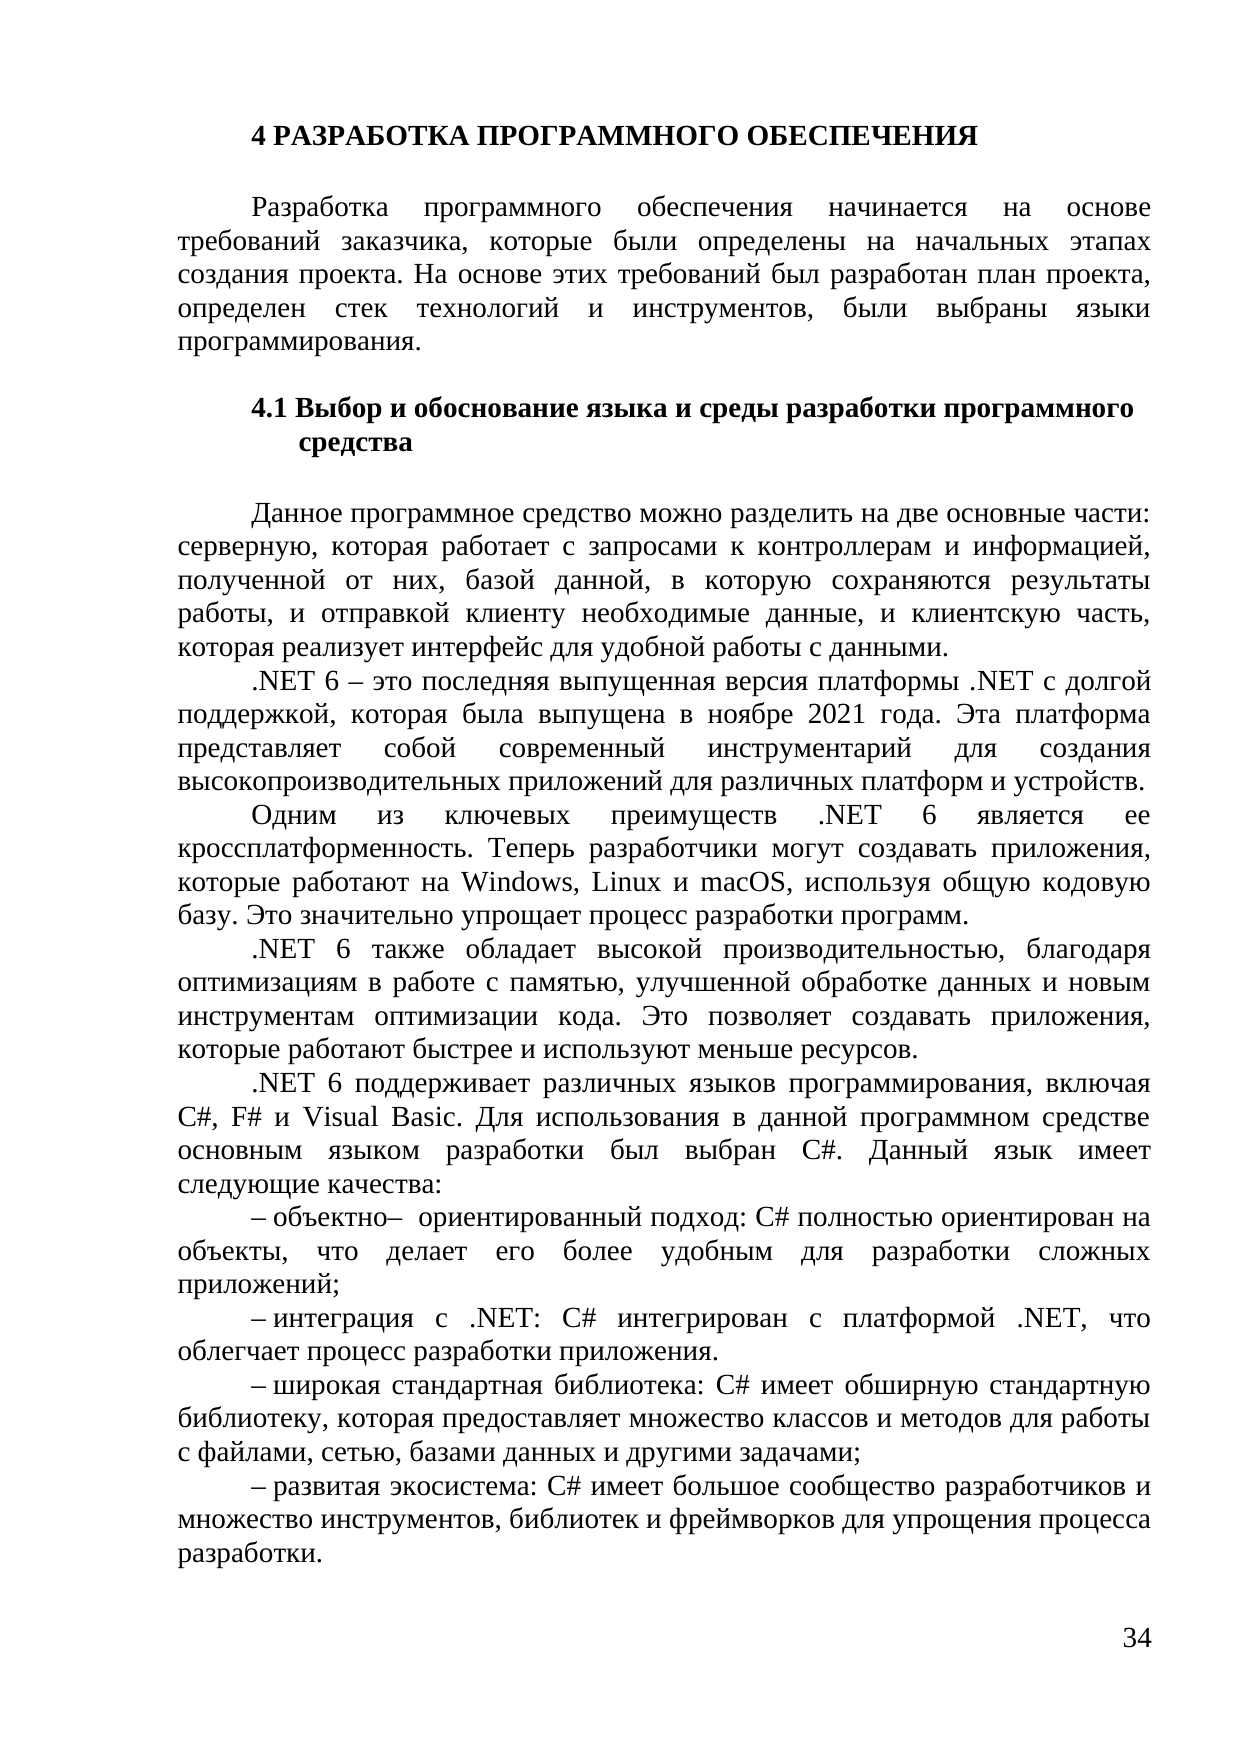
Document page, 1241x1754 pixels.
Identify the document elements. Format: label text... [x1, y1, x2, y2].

text Одним из ключевых преимуществ .NET 6 является ее кроссплатформенность. Теперь разработчики могут создавать приложения, которые работают на Windows, Linux и macOS, используя общую кодовую базу. Это значительно упрощает процесс разработки программ. [177, 797, 1152, 931]
text Данное программное средство можно разделить на две основные части: серверную, которая работает с запросами к контроллерам и информацией, полученной от них, базой данной, в которую сохраняются результаты работы, и отправкой клиенту необходимые данные, и клиентскую часть, которая реализует интерфейс для удобной работы с данными. [177, 495, 1152, 663]
text широкая стандартная библиотека: C# имеет обширную стандартную библиотеку, которая предоставляет множество классов и методов для работы с файлами, сетью, базами данных и другими задачами; [177, 1367, 1152, 1468]
text .NET 6 поддерживает различных языков программирования, включая C#, F# и Visual Basic. Для использования в данной программном средстве основным языком разработки был выбран С#. Данный язык имеет следующие качества: [177, 1065, 1152, 1199]
text объектно– ориентированный подход: C# полностью ориентирован на объекты, что делает его более удобным для разработки сложных приложений; [177, 1199, 1152, 1300]
text .NET 6 также обладает высокой производительностью, благодаря оптимизациям в работе с памятью, улучшенной обработке данных и новым инструментам оптимизации кода. Это позволяет создавать приложения, которые работают быстрее и используют меньше ресурсов. [177, 931, 1152, 1065]
text интеграция с .NET: C# интегрирован с платформой .NET, что облегчает процесс разработки приложения. [177, 1300, 1152, 1367]
subtitle разработка программного обеспечения [251, 118, 1152, 152]
subtitle Выбор и обоснование языка и среды разработки программного средства [251, 390, 1152, 457]
text развитая экосистема: C# имеет большое сообщество разработчиков и множество инструментов, библиотек и фреймворков для упрощения процесса разработки. [177, 1468, 1152, 1568]
text Разработка программного обеспечения начинается на основе требований заказчика, которые были определены на начальных этапах создания проекта. На основе этих требований был разработан план проекта, определен стек технологий и инструментов, были выбраны языки программирования. [177, 189, 1152, 357]
text .NET 6 – это последняя выпущенная версия платформы .NET с долгой поддержкой, которая была выпущена в ноябре 2021 года. Эта платформа представляет собой современный инструментарий для создания высокопроизводительных приложений для различных платформ и устройств. [177, 663, 1152, 797]
